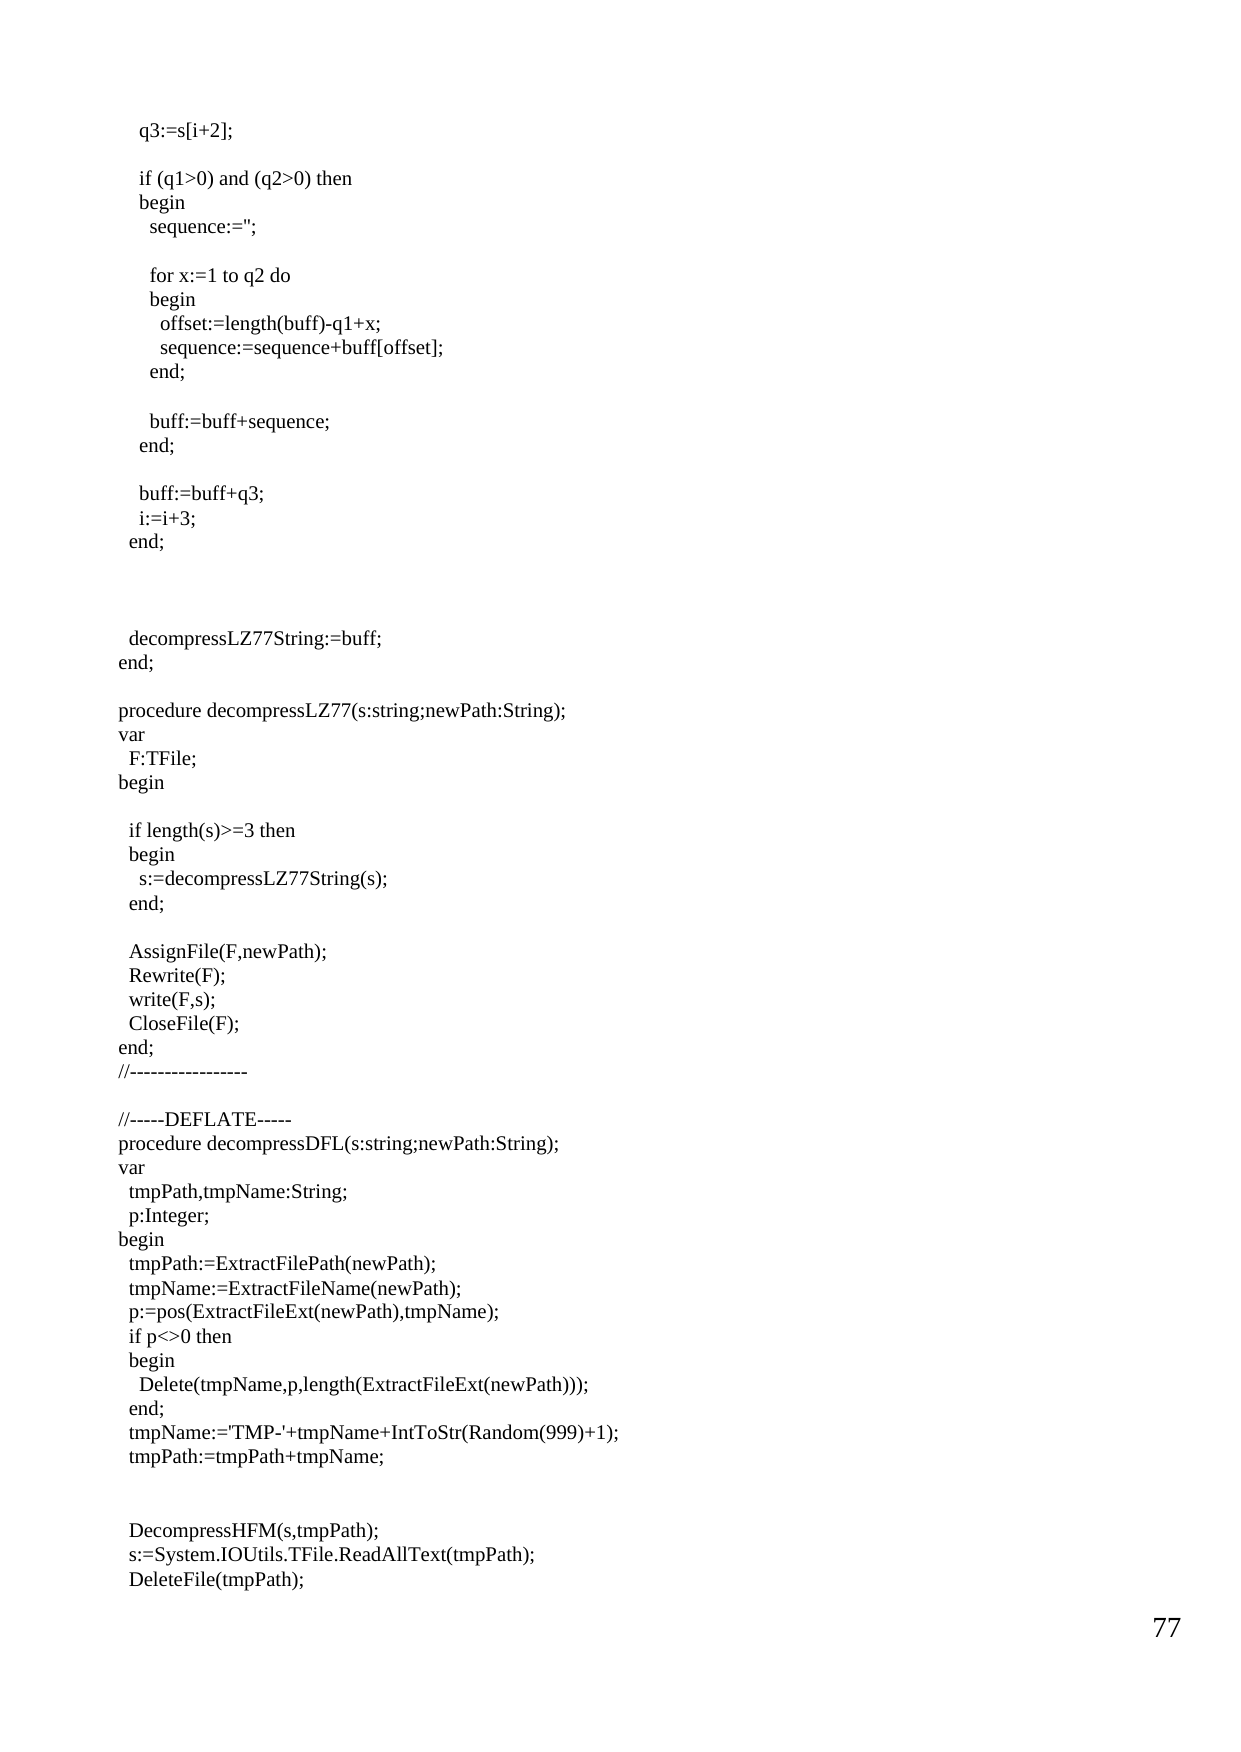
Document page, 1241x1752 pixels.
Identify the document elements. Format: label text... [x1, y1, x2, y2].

text F:TFile; [118, 746, 1181, 770]
text buff:=buff+sequence; [118, 409, 1181, 433]
text sequence:=sequence+buff[offset]; [118, 335, 1181, 359]
text begin [118, 1348, 1181, 1372]
text begin [118, 190, 1181, 214]
text //----------------- [118, 1059, 1181, 1083]
text end; [118, 1396, 1181, 1420]
text end; [118, 359, 1181, 383]
text DeleteFile(tmpPath); [118, 1566, 1181, 1591]
text tmpName:=ExtractFileName(newPath); [118, 1275, 1181, 1299]
text q3:=s[i+2]; [118, 118, 1181, 142]
text if length(s)>=3 then [118, 818, 1181, 842]
text DecompressHFM(s,tmpPath); [118, 1518, 1181, 1542]
text Delete(tmpName,p,length(ExtractFileExt(newPath))); [118, 1372, 1181, 1396]
text begin [118, 770, 1181, 794]
text p:Integer; [118, 1203, 1181, 1227]
text var [118, 722, 1181, 746]
text write(F,s); [118, 987, 1181, 1011]
text tmpPath:=ExtractFilePath(newPath); [118, 1251, 1181, 1275]
text offset:=length(buff)-q1+x; [118, 311, 1181, 335]
text //-----DEFLATE----- [118, 1107, 1181, 1131]
text tmpPath:=tmpPath+tmpName; [118, 1444, 1181, 1468]
text tmpPath,tmpName:String; [118, 1179, 1181, 1203]
text begin [118, 1227, 1181, 1251]
text Rewrite(F); [118, 963, 1181, 987]
text if (q1>0) and (q2>0) then [118, 166, 1181, 190]
text sequence:=''; [118, 214, 1181, 238]
text end; [118, 433, 1181, 457]
text end; [118, 650, 1181, 674]
text end; [118, 529, 1181, 553]
text decompressLZ77String:=buff; [118, 626, 1181, 650]
text begin [118, 842, 1181, 866]
text var [118, 1155, 1181, 1179]
text procedure decompressLZ77(s:string;newPath:String); [118, 698, 1181, 722]
text buff:=buff+q3; [118, 481, 1181, 505]
text end; [118, 1035, 1181, 1059]
text if p<>0 then [118, 1323, 1181, 1348]
text AssignFile(F,newPath); [118, 938, 1181, 963]
text end; [118, 890, 1181, 914]
text s:=decompressLZ77String(s); [118, 866, 1181, 890]
text s:=System.IOUtils.TFile.ReadAllText(tmpPath); [118, 1542, 1181, 1566]
text tmpName:='TMP-'+tmpName+IntToStr(Random(999)+1); [118, 1420, 1181, 1444]
text p:=pos(ExtractFileExt(newPath),tmpName); [118, 1299, 1181, 1323]
text i:=i+3; [118, 505, 1181, 529]
text CloseFile(F); [118, 1011, 1181, 1035]
text for x:=1 to q2 do [118, 262, 1181, 287]
text begin [118, 287, 1181, 311]
text procedure decompressDFL(s:string;newPath:String); [118, 1131, 1181, 1155]
